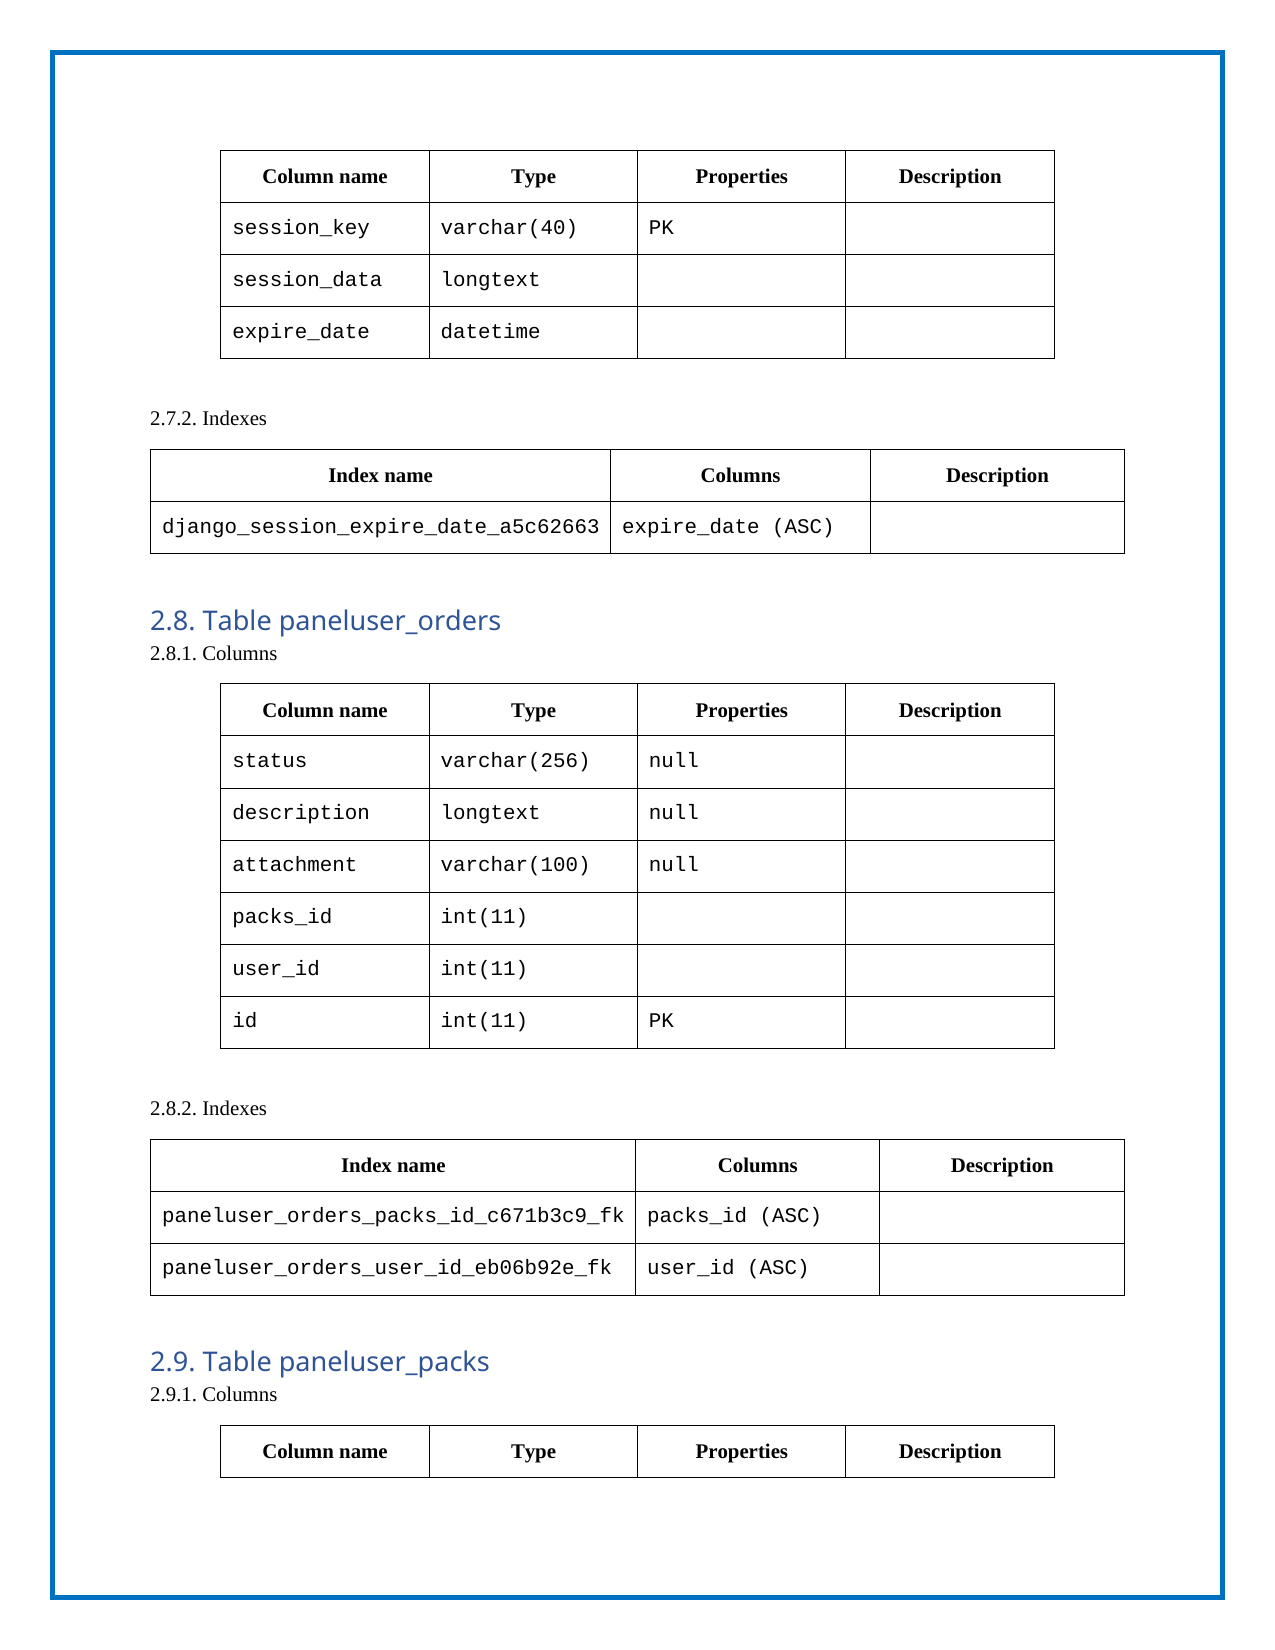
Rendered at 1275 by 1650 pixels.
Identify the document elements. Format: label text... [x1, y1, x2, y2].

subtitle 2.8. Table paneluser_orders [150, 601, 1125, 638]
table_cell attachment [221, 841, 429, 892]
table_cell packs_id [221, 893, 429, 944]
table_header Description [846, 151, 1054, 202]
table_cell [638, 255, 845, 306]
table_cell null [638, 789, 845, 839]
table_header Type [430, 151, 637, 202]
table_cell status [221, 736, 429, 787]
text 2.8.2. Indexes [150, 1096, 1125, 1120]
table_header Column name [221, 151, 429, 202]
table_cell session_data [221, 255, 429, 306]
table_header Column name [221, 684, 429, 735]
table_cell description [221, 789, 429, 839]
table_cell longtext [430, 255, 637, 306]
subtitle 2.9. Table paneluser_packs [150, 1343, 1125, 1379]
table_cell varchar(256) [430, 736, 637, 787]
table_cell longtext [430, 789, 637, 839]
table_cell null [638, 736, 845, 787]
table_cell paneluser_orders_user_id_eb06b92e_fk [151, 1244, 635, 1295]
table_header Description [846, 1426, 1054, 1477]
table_cell varchar(40) [430, 203, 637, 254]
table_cell django_session_expire_date_a5c62663 [151, 502, 610, 553]
table_header Index name [151, 1140, 635, 1191]
table_cell [871, 502, 1124, 553]
table_cell paneluser_orders_packs_id_c671b3c9_fk [151, 1192, 635, 1243]
table_cell [880, 1244, 1124, 1295]
table_header Description [880, 1140, 1124, 1191]
table_cell expire_date [221, 307, 429, 358]
table_cell int(11) [430, 893, 637, 944]
table_header Properties [638, 151, 845, 202]
table_cell datetime [430, 307, 637, 358]
table_cell [638, 945, 845, 996]
table_cell expire_date (ASC) [611, 502, 870, 553]
table_cell [638, 307, 845, 358]
table_cell varchar(100) [430, 841, 637, 892]
table_header Columns [611, 450, 870, 501]
table_cell [846, 255, 1054, 306]
table_cell [846, 945, 1054, 996]
table_cell user_id [221, 945, 429, 996]
table_cell [846, 307, 1054, 358]
table_cell [846, 203, 1054, 254]
text 2.9.1. Columns [150, 1382, 1125, 1406]
table_cell int(11) [430, 945, 637, 996]
table_cell [846, 997, 1054, 1048]
table_header Type [430, 684, 637, 735]
table_cell user_id (ASC) [636, 1244, 879, 1295]
table_cell [846, 893, 1054, 944]
table_cell int(11) [430, 997, 637, 1048]
table_header Index name [151, 450, 610, 501]
table_cell PK [638, 203, 845, 254]
table_header Type [430, 1426, 637, 1477]
table_cell [846, 841, 1054, 892]
table_header Properties [638, 1426, 845, 1477]
table_cell [880, 1192, 1124, 1243]
table_header Properties [638, 684, 845, 735]
text 2.7.2. Indexes [150, 406, 1125, 430]
table_cell [846, 736, 1054, 787]
table_cell PK [638, 997, 845, 1048]
table_cell [638, 893, 845, 944]
table_header Column name [221, 1426, 429, 1477]
text 2.8.1. Columns [150, 641, 1125, 665]
table_cell session_key [221, 203, 429, 254]
table_cell [846, 789, 1054, 839]
table_cell id [221, 997, 429, 1048]
table_cell packs_id (ASC) [636, 1192, 879, 1243]
table_header Columns [636, 1140, 879, 1191]
table_header Description [846, 684, 1054, 735]
table_cell null [638, 841, 845, 892]
table_header Description [871, 450, 1124, 501]
